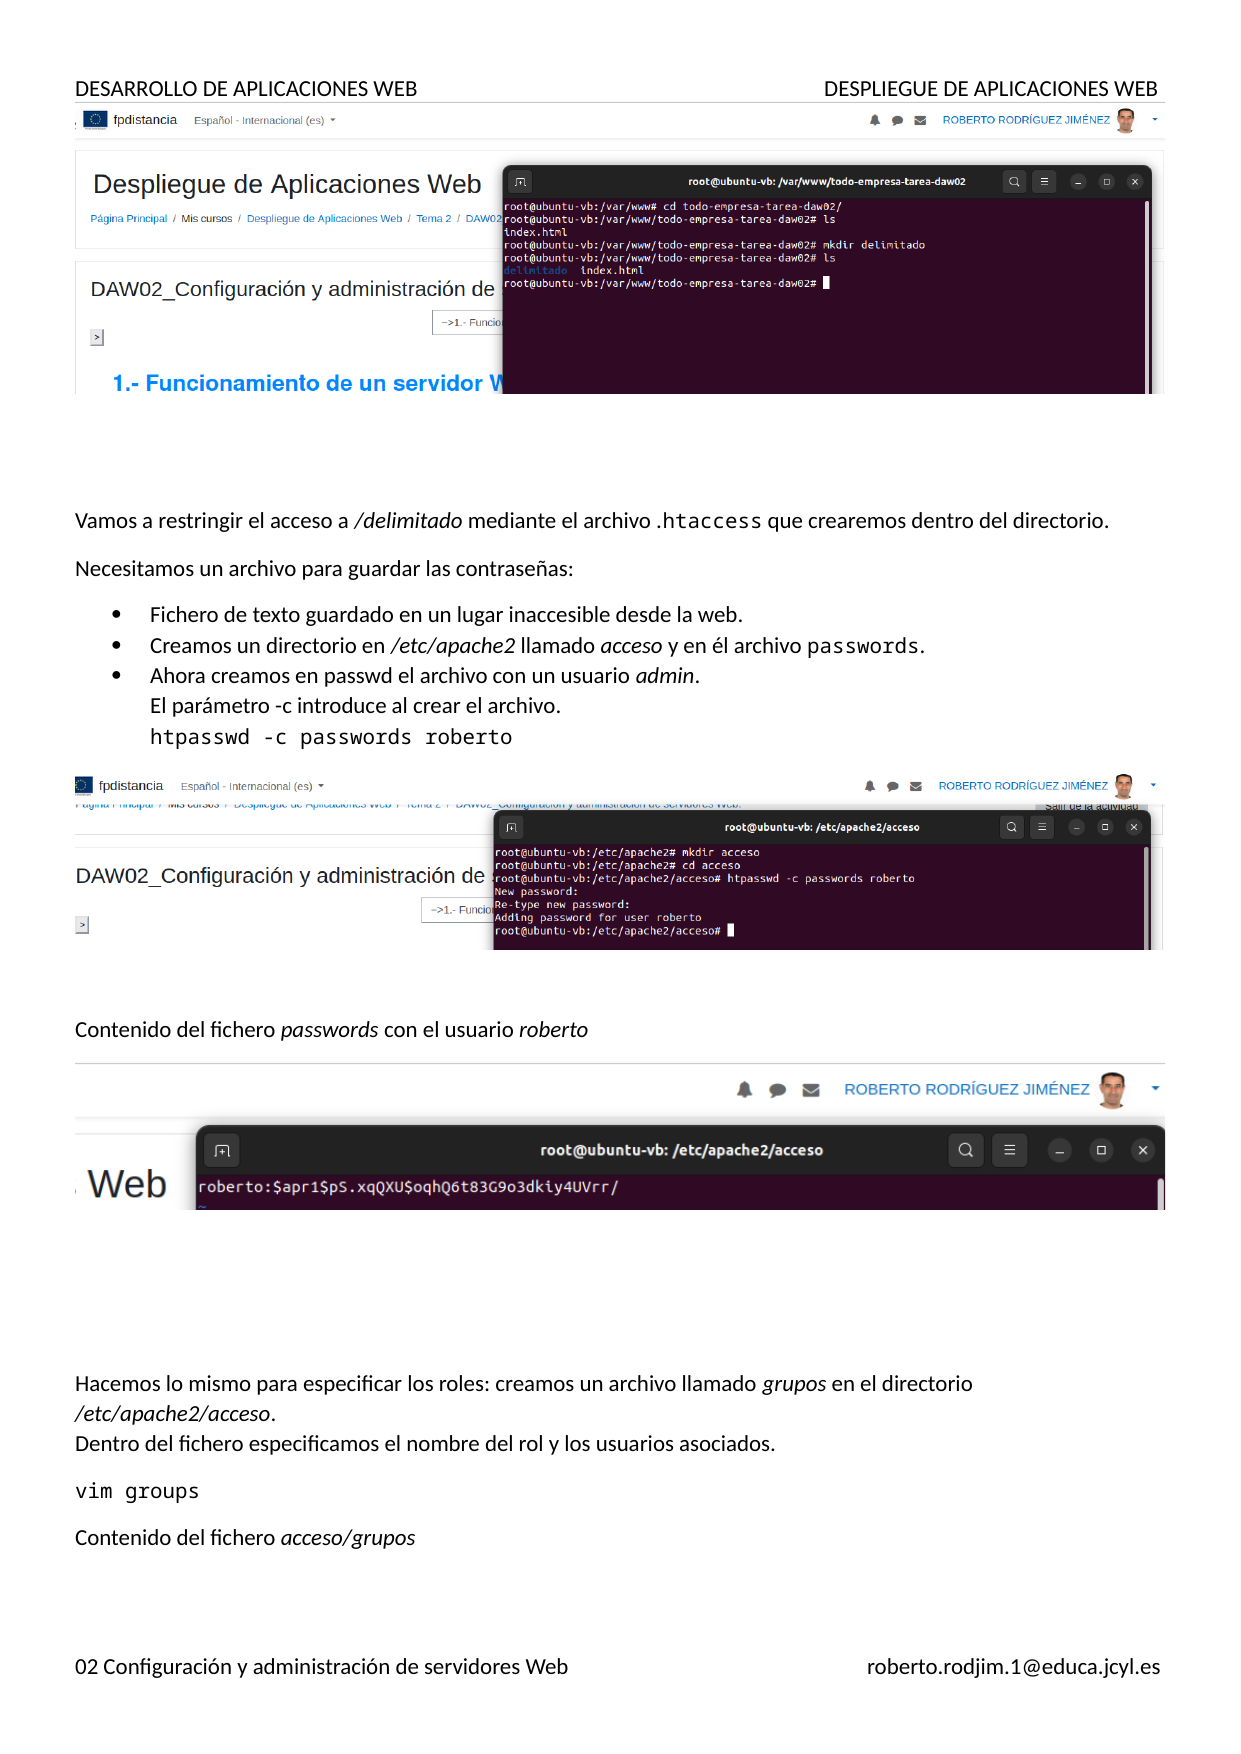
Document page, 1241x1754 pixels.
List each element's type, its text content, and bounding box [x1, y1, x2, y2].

text Vamos a restringir el acceso a /delimitado mediante el archivo .htaccess que crearemos dentro del directorio. [75, 506, 1165, 535]
picture [75, 101, 1166, 394]
text vim groups [75, 1476, 1165, 1505]
picture [75, 1061, 1166, 1210]
text Contenido del fichero passwords con el usuario roberto [75, 1015, 1165, 1043]
picture [75, 769, 1166, 950]
list Ahora creamos en passwd el archivo con un usuario admin. El parámetro -c introduce al crear el archivo. htpasswd -c passwords roberto [112, 661, 1165, 750]
list Creamos un directorio en /etc/apache2 llamado acceso y en él archivo passwords. [112, 631, 1165, 659]
list Fichero de texto guardado en un lugar inaccesible desde la web. [112, 601, 1165, 628]
text Hacemos lo mismo para especificar los roles: creamos un archivo llamado grupos en el directorio /etc/apache2/acceso. Dentro del fichero especificamos el nombre del rol y los usuarios asociados. [75, 1369, 1165, 1457]
text Contenido del fichero acceso/grupos [75, 1523, 1165, 1552]
text Necesitamos un archivo para guardar las contraseñas: [75, 554, 1165, 582]
